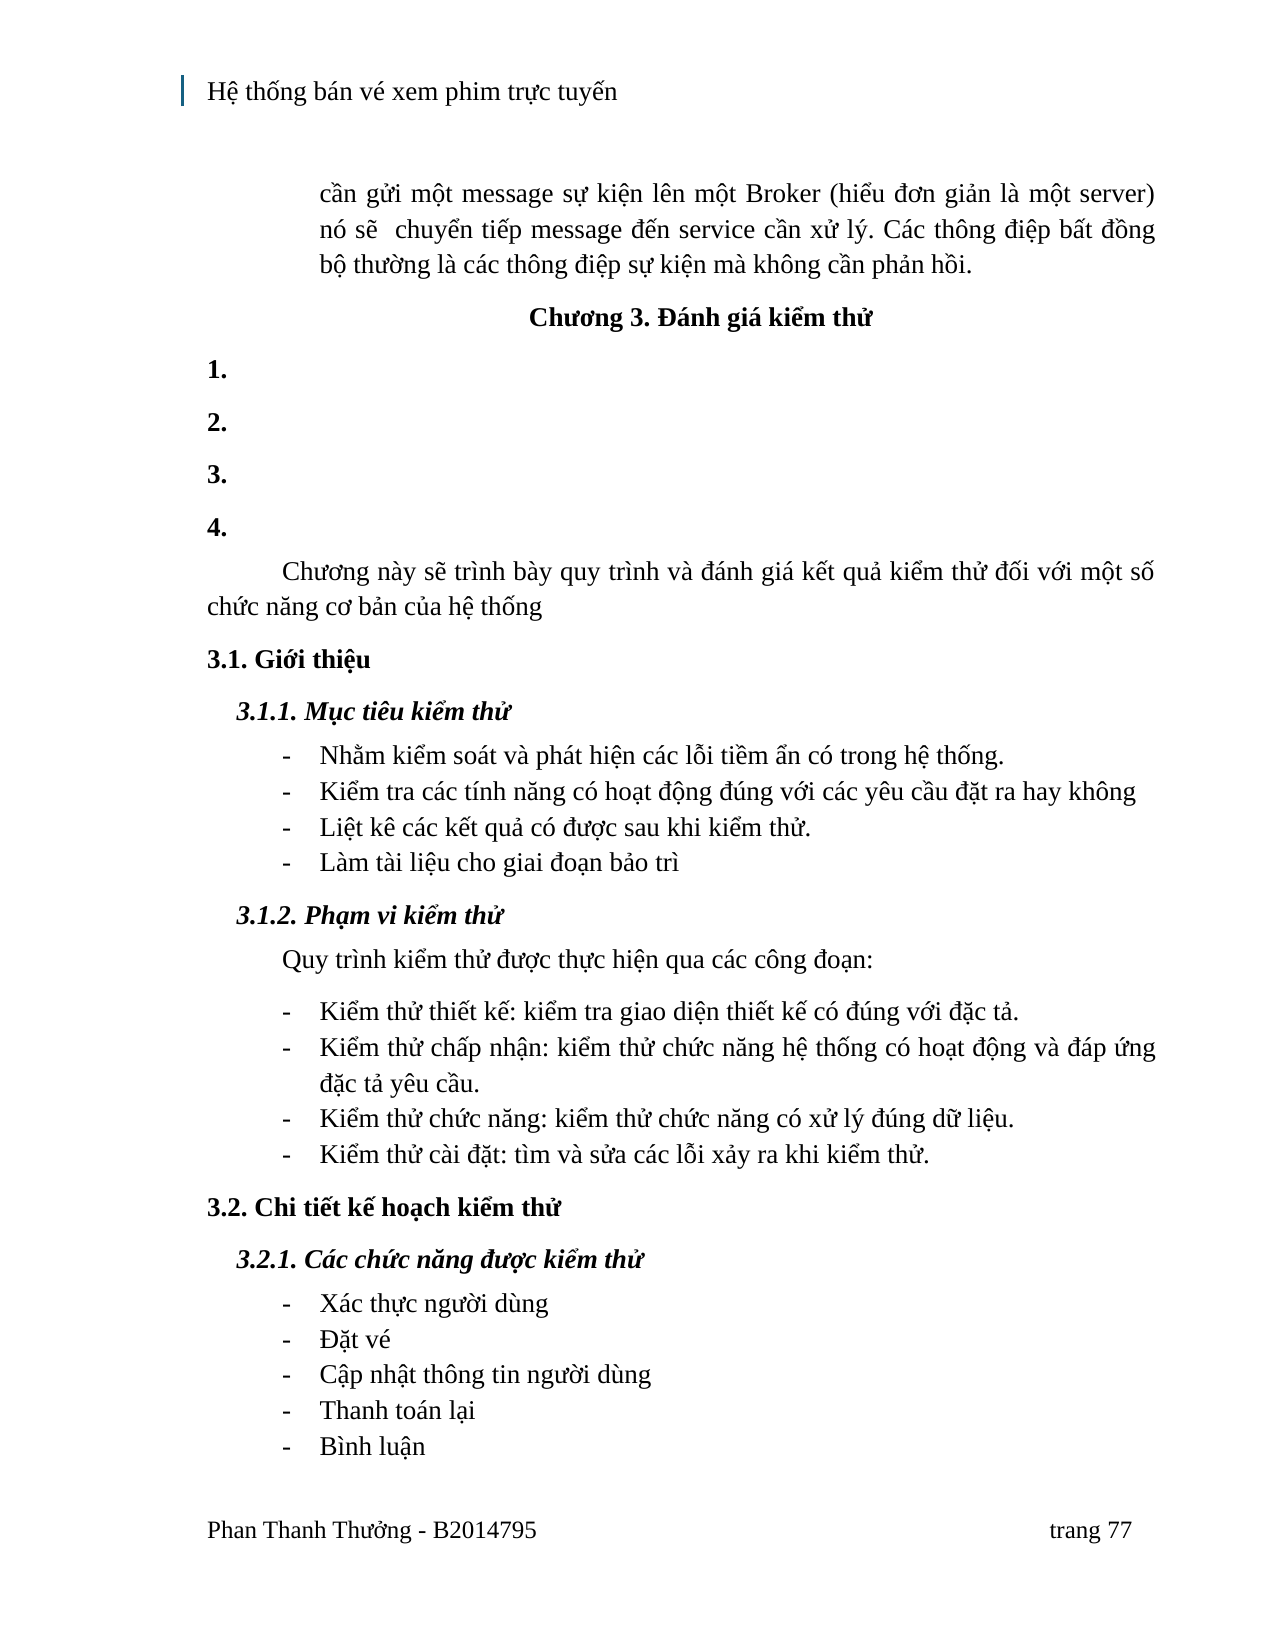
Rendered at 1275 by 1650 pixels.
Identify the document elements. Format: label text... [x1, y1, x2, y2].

list Kiểm thử chấp nhận: kiểm thử chức năng hệ thống có hoạt động và đáp ứng đặc tả yêu cầu. [282, 1031, 1157, 1098]
text Chương này sẽ trình bày quy trình và đánh giá kết quả kiểm thử đối với một số chức năng cơ bản của hệ thống [207, 555, 1157, 622]
list Thanh toán lại [282, 1394, 1157, 1425]
list Kiểm thử chức năng: kiểm thử chức năng có xử lý đúng dữ liệu. [282, 1102, 1157, 1134]
list Kiểm tra các tính năng có hoạt động đúng với các yêu cầu đặt ra hay không [282, 775, 1157, 806]
list Xác thực người dùng [282, 1287, 1157, 1318]
subtitle Đánh giá kiểm thử [244, 301, 1157, 332]
list Làm tài liệu cho giai đoạn bảo trì [282, 846, 1157, 878]
list Cập nhật thông tin người dùng [282, 1358, 1157, 1390]
subtitle Chi tiết kế hoạch kiểm thử [207, 1191, 1157, 1222]
list Liệt kê các kết quả có được sau khi kiểm thử. [282, 811, 1157, 842]
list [282, 177, 1157, 280]
subtitle Mục tiêu kiểm thử [236, 695, 1157, 726]
subtitle Các chức năng được kiểm thử [236, 1243, 1157, 1274]
subtitle Phạm vi kiểm thử [236, 899, 1157, 930]
list Bình luận [282, 1430, 1157, 1461]
list Nhằm kiểm soát và phát hiện các lỗi tiềm ẩn có trong hệ thống. [282, 739, 1157, 770]
text Quy trình kiểm thử được thực hiện qua các công đoạn: [207, 943, 1157, 974]
subtitle Giới thiệu [207, 643, 1157, 674]
list Kiểm thử cài đặt: tìm và sửa các lỗi xảy ra khi kiểm thử. [282, 1138, 1157, 1169]
list Kiểm thử thiết kế: kiểm tra giao diện thiết kế có đúng với đặc tả. [282, 995, 1157, 1026]
list Đặt vé [282, 1323, 1157, 1354]
